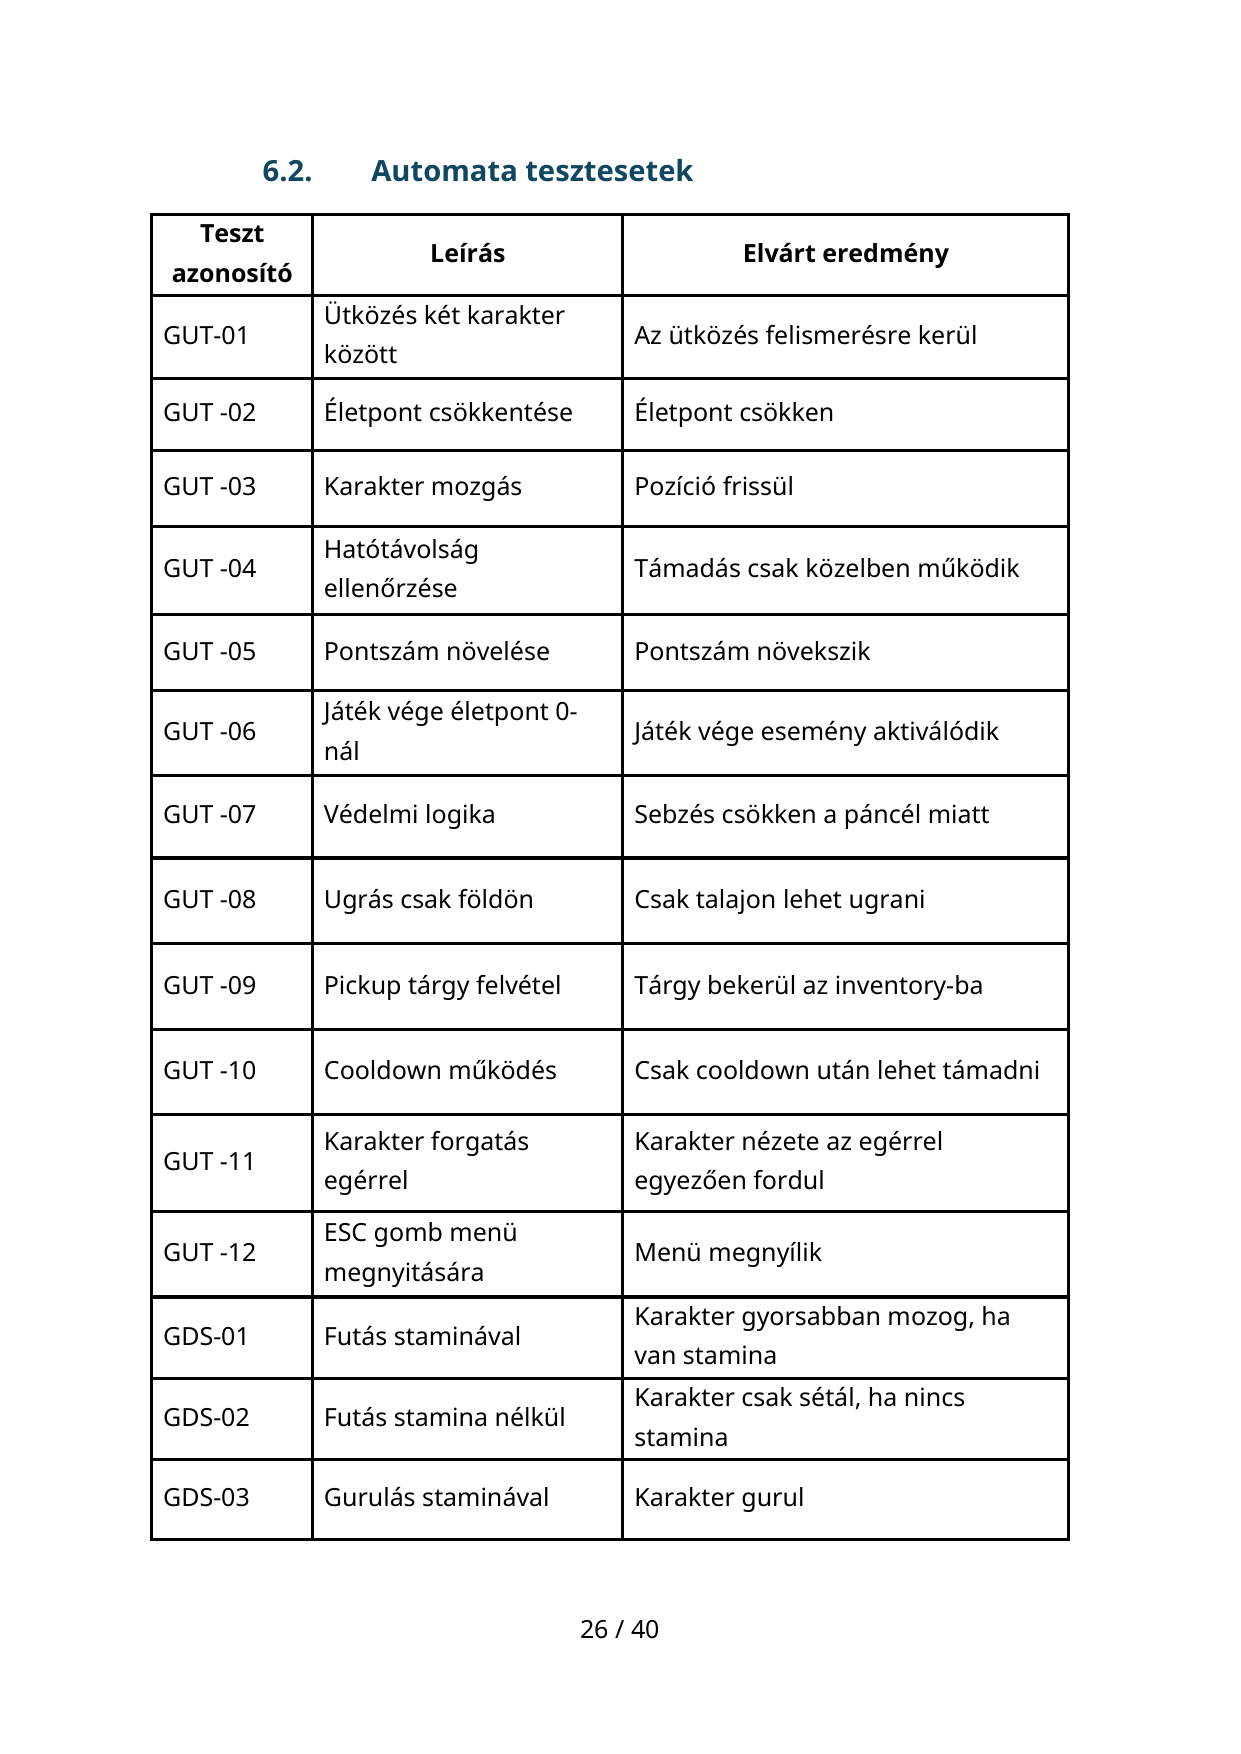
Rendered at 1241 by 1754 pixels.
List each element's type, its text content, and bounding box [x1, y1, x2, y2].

table_cell GUT -09 [153, 945, 311, 1028]
table_cell Karakter gurul [624, 1461, 1067, 1538]
table_cell GDS-02 [153, 1380, 311, 1458]
table_cell Életpont csökken [624, 380, 1067, 448]
table_cell GUT -10 [153, 1031, 311, 1113]
table_cell Sebzés csökken a páncél miatt [624, 777, 1067, 856]
table_cell Cooldown működés [314, 1031, 621, 1113]
table_cell Tárgy bekerül az inventory-ba [624, 945, 1067, 1028]
table_cell Védelmi logika [314, 777, 621, 856]
table_cell Hatótávolság ellenőrzése [314, 528, 621, 613]
table_cell Futás staminával [314, 1299, 621, 1377]
table_header Teszt azonosító [153, 216, 311, 294]
table_cell Pontszám növelése [314, 616, 621, 689]
table_cell Pickup tárgy felvétel [314, 945, 621, 1028]
table_cell GUT -12 [153, 1213, 311, 1295]
table_cell GUT -03 [153, 452, 311, 525]
table_cell GUT-01 [153, 297, 311, 377]
table_cell Menü megnyílik [624, 1213, 1067, 1295]
table_cell Karakter csak sétál, ha nincs stamina [624, 1380, 1067, 1458]
table_cell Csak talajon lehet ugrani [624, 860, 1067, 942]
table_header Elvárt eredmény [624, 216, 1067, 294]
table_cell Játék vége esemény aktiválódik [624, 692, 1067, 773]
subtitle Automata tesztesetek [262, 150, 1090, 190]
table_cell Ugrás csak földön [314, 860, 621, 942]
table_cell GDS-03 [153, 1461, 311, 1538]
table_cell Karakter mozgás [314, 452, 621, 525]
table_cell GUT -04 [153, 528, 311, 613]
table_cell Karakter gyorsabban mozog, ha van stamina [624, 1299, 1067, 1377]
table_cell Életpont csökkentése [314, 380, 621, 448]
table_cell GUT -11 [153, 1116, 311, 1209]
table_cell GUT -08 [153, 860, 311, 942]
table_cell Karakter nézete az egérrel egyezően fordul [624, 1116, 1067, 1209]
table_cell Pozíció frissül [624, 452, 1067, 525]
table_cell GUT -07 [153, 777, 311, 856]
table_header Leírás [314, 216, 621, 294]
table_cell GUT -02 [153, 380, 311, 448]
table_cell GUT -05 [153, 616, 311, 689]
table_cell Támadás csak közelben működik [624, 528, 1067, 613]
table_cell GUT -06 [153, 692, 311, 773]
table_cell Az ütközés felismerésre kerül [624, 297, 1067, 377]
table_cell GDS-01 [153, 1299, 311, 1377]
table_cell Ütközés két karakter között [314, 297, 621, 377]
table_cell Futás stamina nélkül [314, 1380, 621, 1458]
table_cell Pontszám növekszik [624, 616, 1067, 689]
table_cell Játék vége életpont 0-nál [314, 692, 621, 773]
table_cell ESC gomb menü megnyitására [314, 1213, 621, 1295]
table_cell Karakter forgatás egérrel [314, 1116, 621, 1209]
table_cell Gurulás staminával [314, 1461, 621, 1538]
table_cell Csak cooldown után lehet támadni [624, 1031, 1067, 1113]
